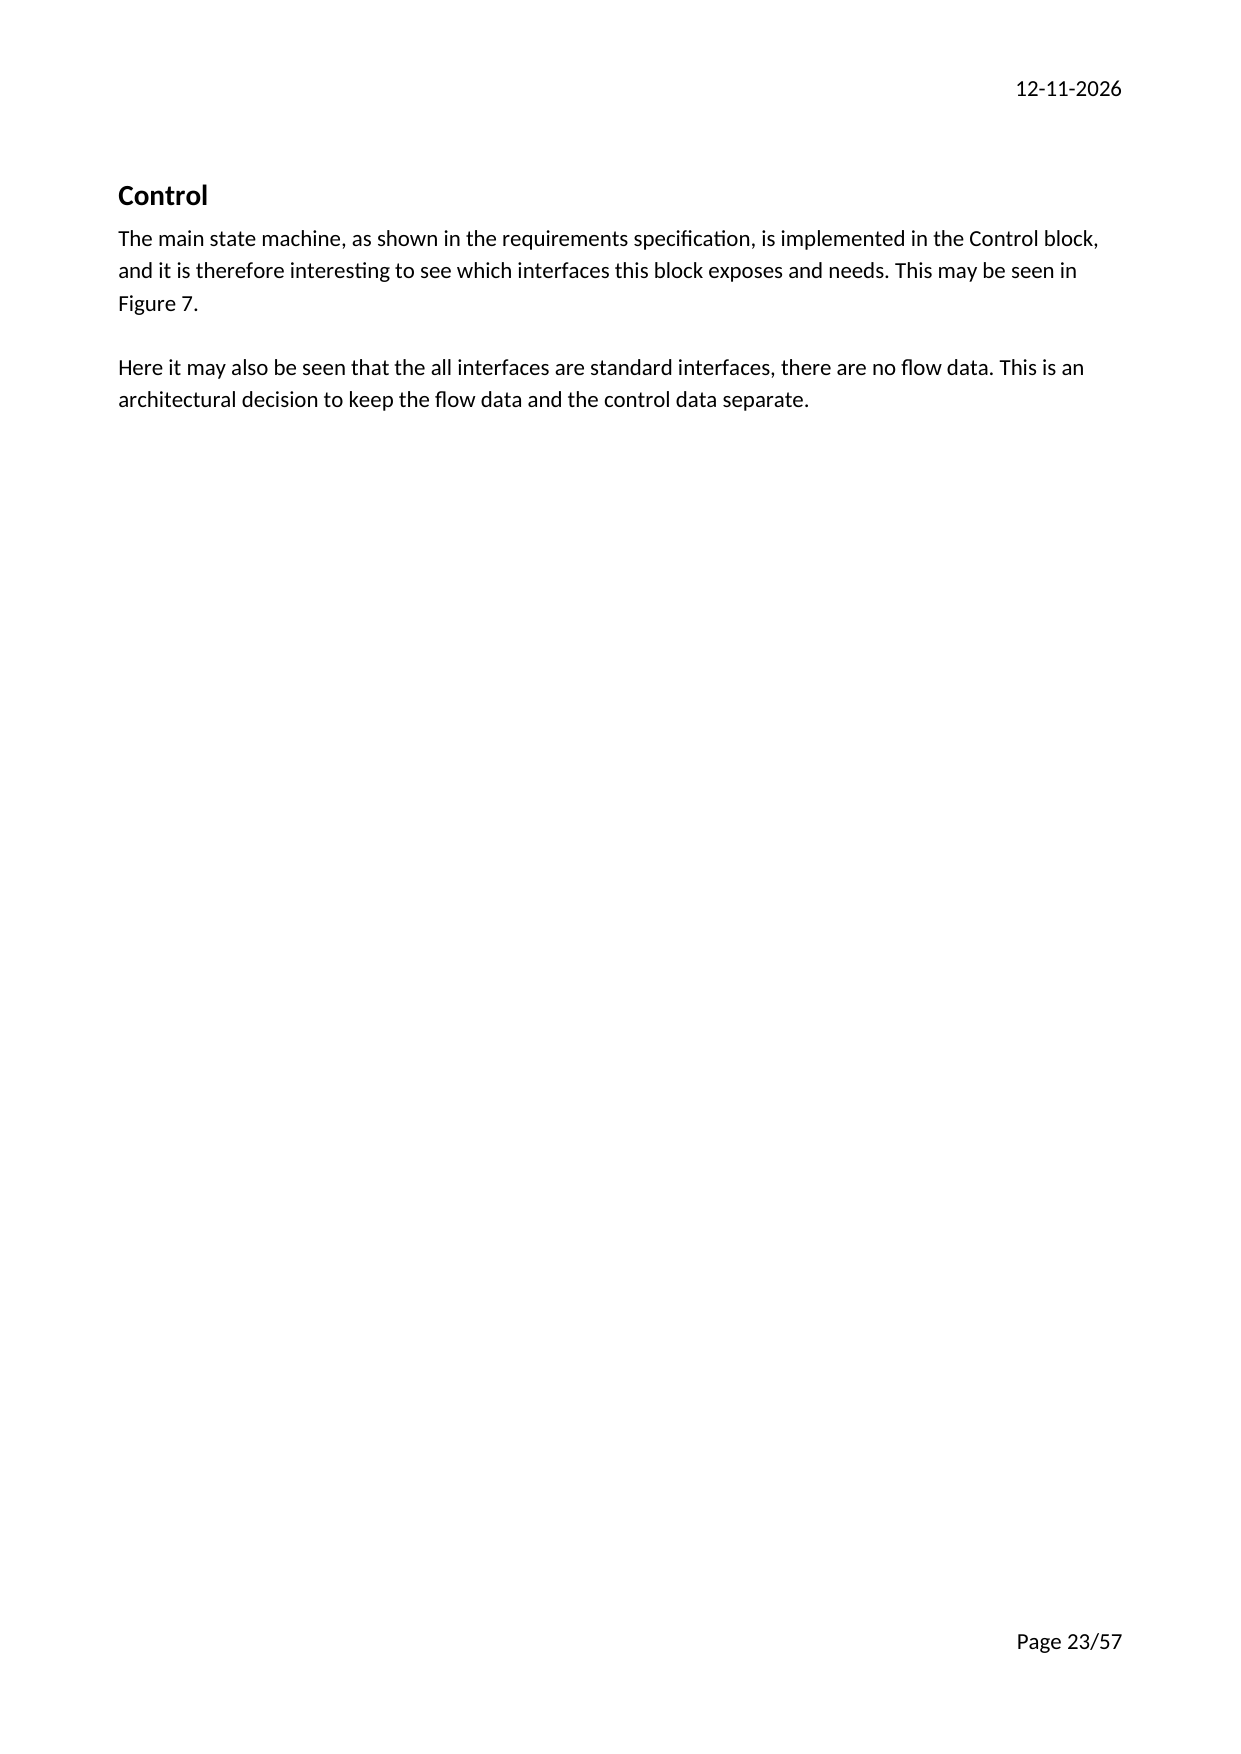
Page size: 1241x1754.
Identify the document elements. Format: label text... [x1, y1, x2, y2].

text The main state machine, as shown in the requirements specification, is implemented in the Control block, and it is therefore interesting to see which interfaces this block exposes and needs. This may be seen in Figure 7. [118, 224, 1122, 317]
subtitle Control [118, 177, 1122, 213]
text Here it may also be seen that the all interfaces are standard interfaces, there are no flow data. This is an architectural decision to keep the flow data and the control data separate. [118, 353, 1122, 413]
